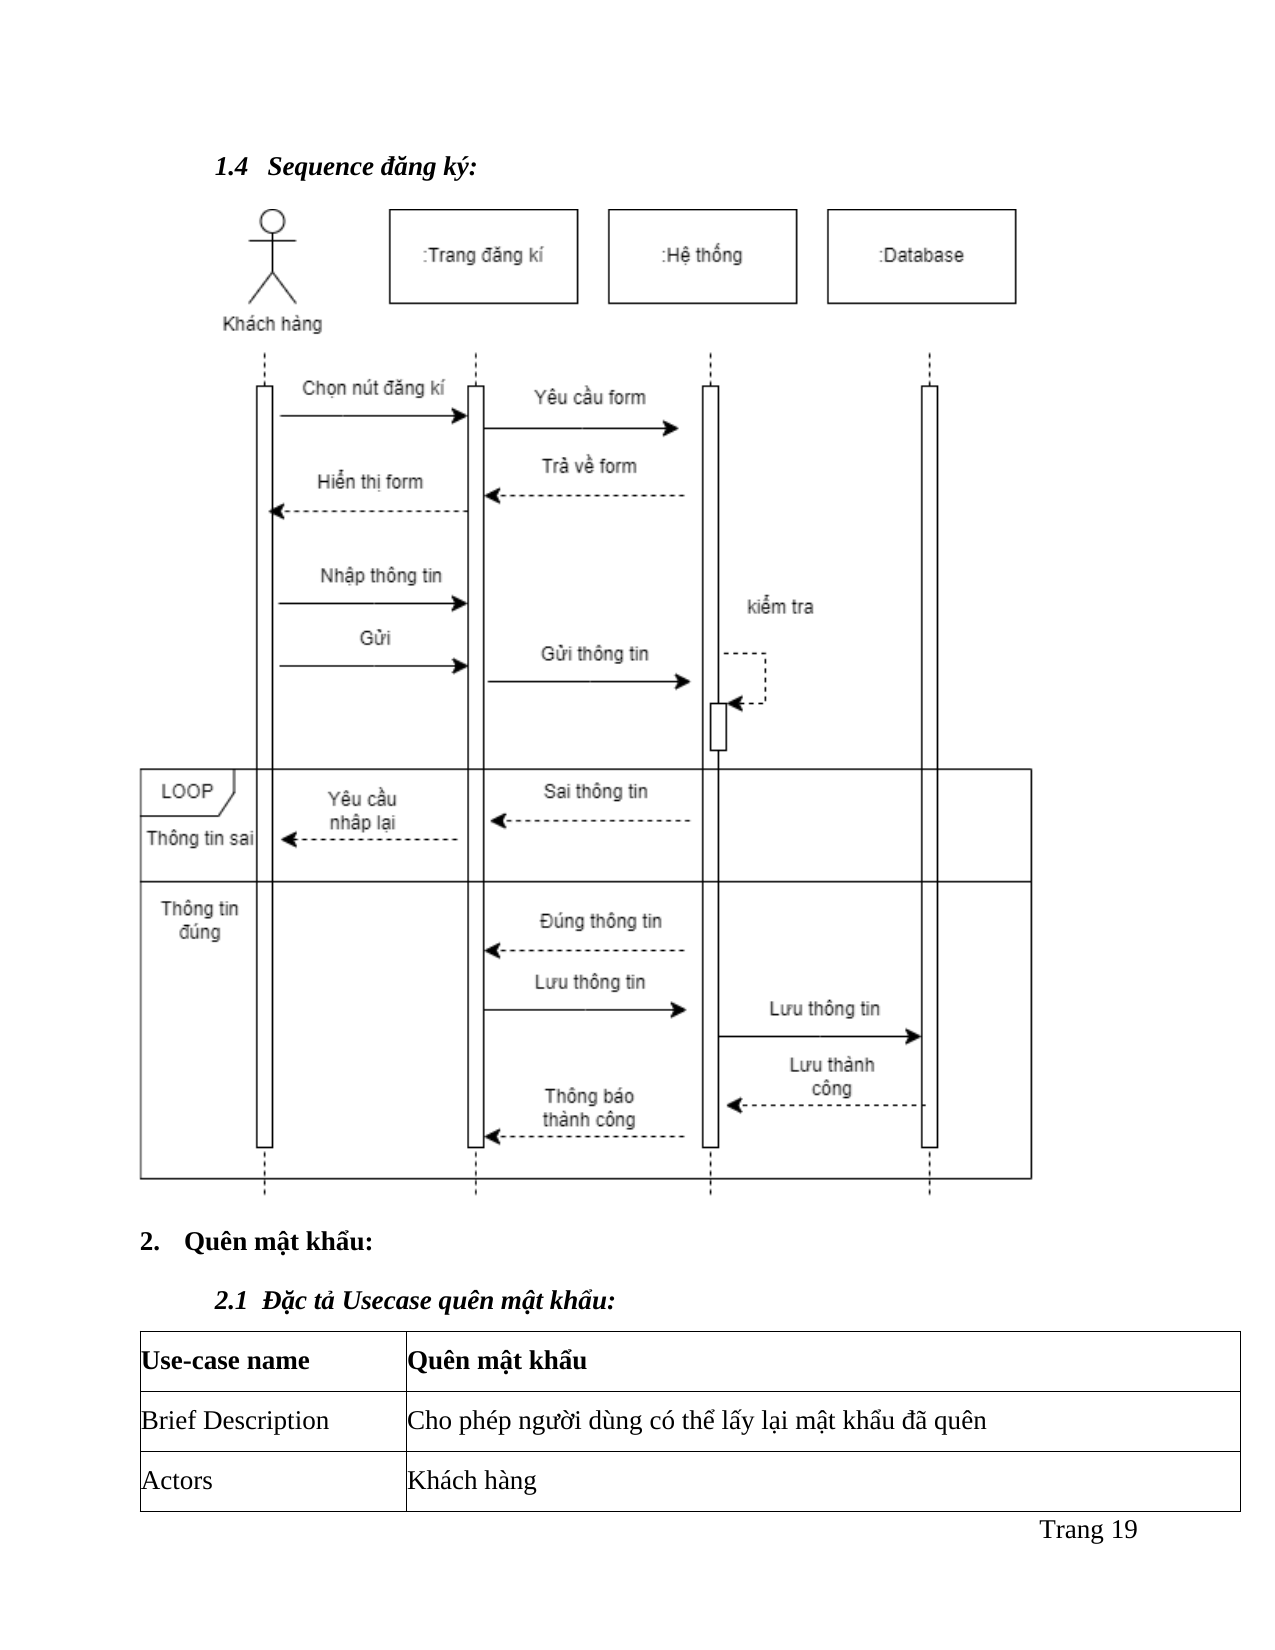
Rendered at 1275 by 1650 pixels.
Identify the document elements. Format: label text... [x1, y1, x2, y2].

table_cell Khách hàng [407, 1452, 1240, 1511]
subtitle Sequence đăng ký: [214, 150, 1137, 181]
table_header Quên mật khẩu [407, 1332, 1240, 1391]
table_cell Brief Description [141, 1392, 406, 1451]
subtitle 2.1 Đặc tả Usecase quên mật khẩu: [214, 1284, 1137, 1315]
table_cell Actors [141, 1452, 406, 1511]
picture [139, 209, 1034, 1197]
table_header Use-case name [141, 1332, 406, 1391]
subtitle Quên mật khẩu: [139, 1225, 1137, 1256]
table_cell Cho phép người dùng có thể lấy lại mật khẩu đã quên [407, 1392, 1240, 1451]
